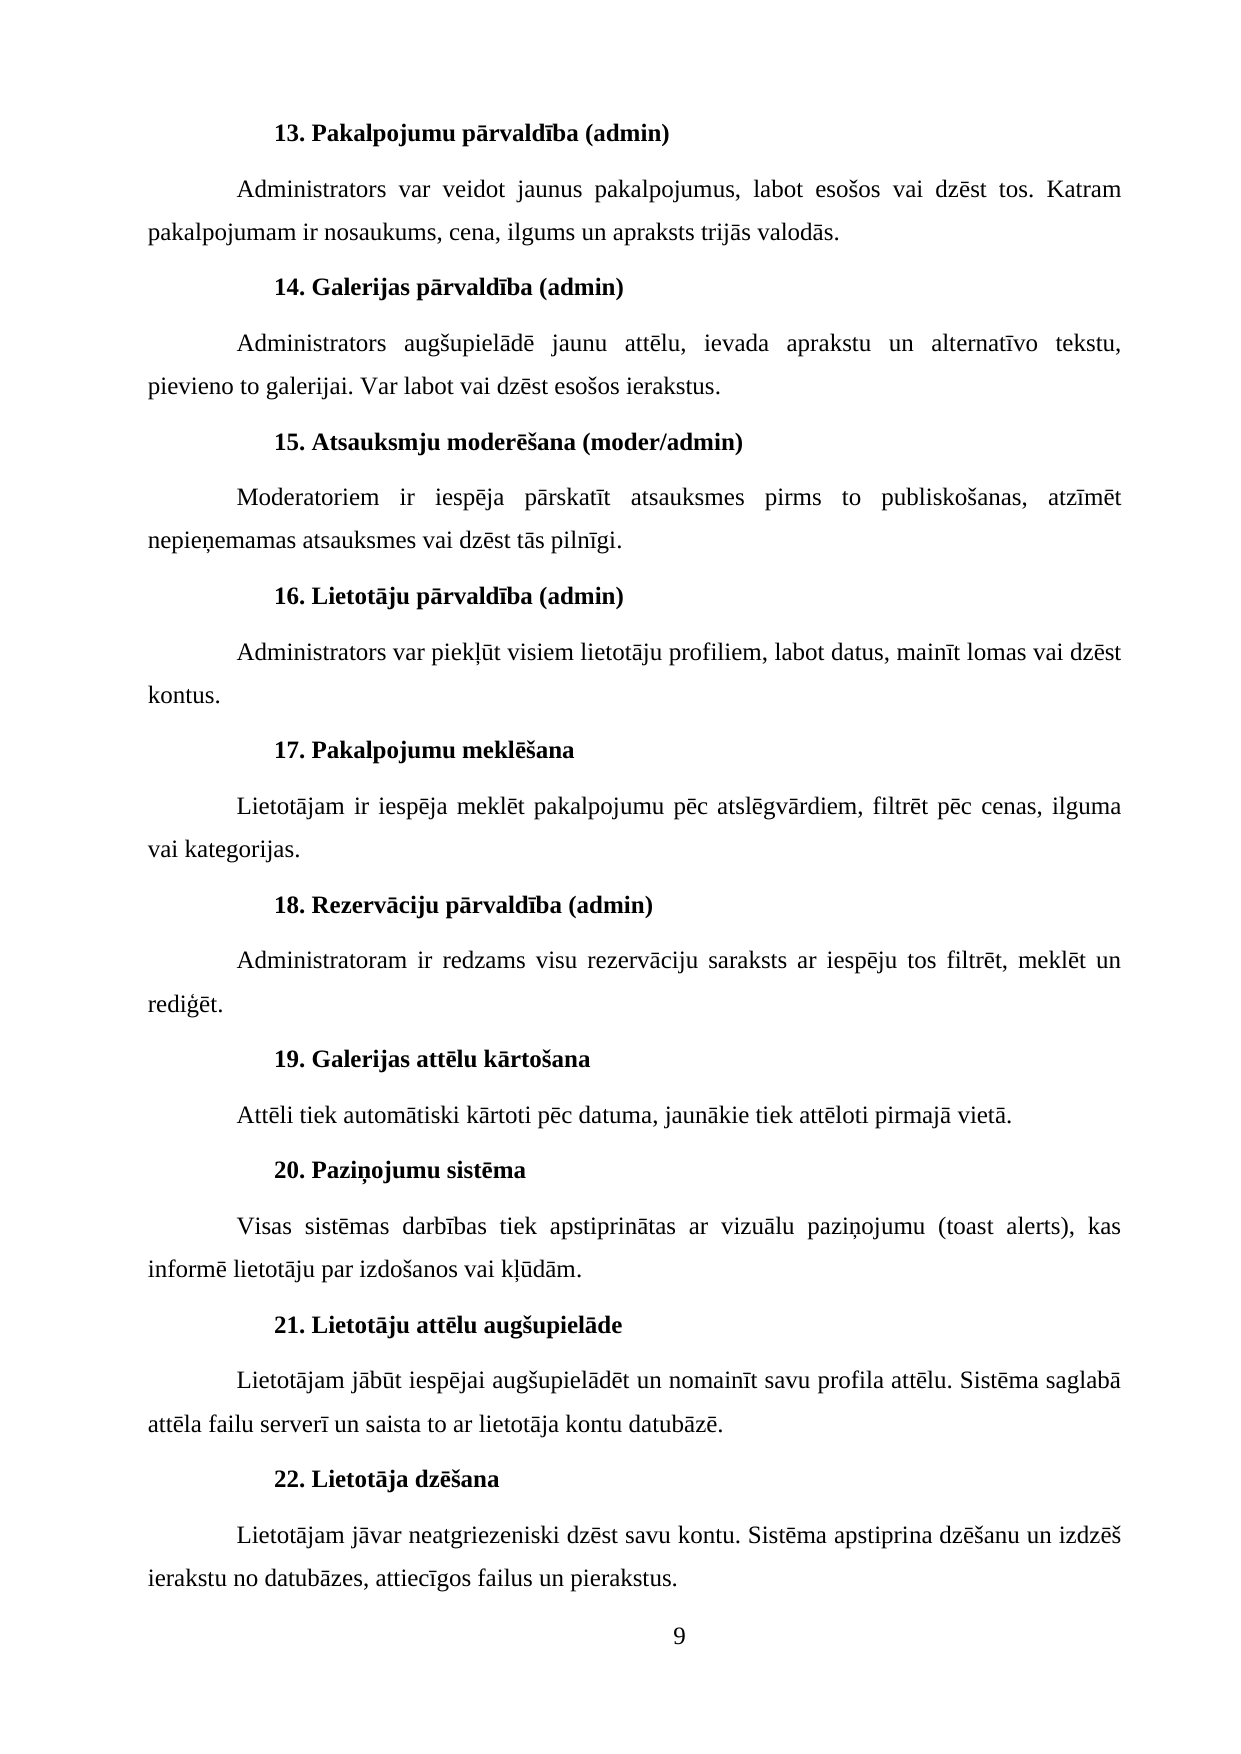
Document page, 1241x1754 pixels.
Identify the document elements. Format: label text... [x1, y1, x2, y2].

text Attēli tiek automātiski kārtoti pēc datuma, jaunākie tiek attēloti pirmajā vietā. [148, 1100, 1122, 1129]
text Administratoram ir redzams visu rezervāciju saraksts ar iespēju tos filtrēt, meklēt un rediģēt. [148, 946, 1122, 1017]
list Lietotāju attēlu augšupielāde [274, 1310, 1122, 1339]
list Lietotāja dzēšana [274, 1464, 1122, 1493]
list Atsauksmju moderēšana (moder/admin) [274, 427, 1122, 456]
text Administrators var veidot jaunus pakalpojumus, labot esošos vai dzēst tos. Katram pakalpojumam ir nosaukums, cena, ilgums un apraksts trijās valodās. [148, 174, 1122, 246]
text Administrators augšupielādē jaunu attēlu, ievada aprakstu un alternatīvo tekstu, pievieno to galerijai. Var labot vai dzēst esošos ierakstus. [148, 328, 1122, 400]
text Lietotājam ir iespēja meklēt pakalpojumu pēc atslēgvārdiem, filtrēt pēc cenas, ilguma vai kategorijas. [148, 791, 1122, 863]
text Lietotājam jābūt iespējai augšupielādēt un nomainīt savu profila attēlu. Sistēma saglabā attēla failu serverī un saista to ar lietotāja kontu datubāzē. [148, 1366, 1122, 1437]
list Lietotāju pārvaldība (admin) [274, 581, 1122, 610]
list Pakalpojumu pārvaldība (admin) [274, 118, 1122, 147]
list Pakalpojumu meklēšana [274, 736, 1122, 764]
text Moderatoriem ir iespēja pārskatīt atsauksmes pirms to publiskošanas, atzīmēt nepieņemamas atsauksmes vai dzēst tās pilnīgi. [148, 482, 1122, 554]
list Rezervāciju pārvaldība (admin) [274, 890, 1122, 919]
text Administrators var piekļūt visiem lietotāju profiliem, labot datus, mainīt lomas vai dzēst kontus. [148, 637, 1122, 709]
text Visas sistēmas darbības tiek apstiprinātas ar vizuālu paziņojumu (toast alerts), kas informē lietotāju par izdošanos vai kļūdām. [148, 1211, 1122, 1283]
list Paziņojumu sistēma [274, 1156, 1122, 1184]
list Galerijas attēlu kārtošana [274, 1044, 1122, 1073]
list Galerijas pārvaldība (admin) [274, 272, 1122, 301]
text Lietotājam jāvar neatgriezeniski dzēst savu kontu. Sistēma apstiprina dzēšanu un izdzēš ierakstu no datubāzes, attiecīgos failus un pierakstus. [148, 1520, 1122, 1592]
